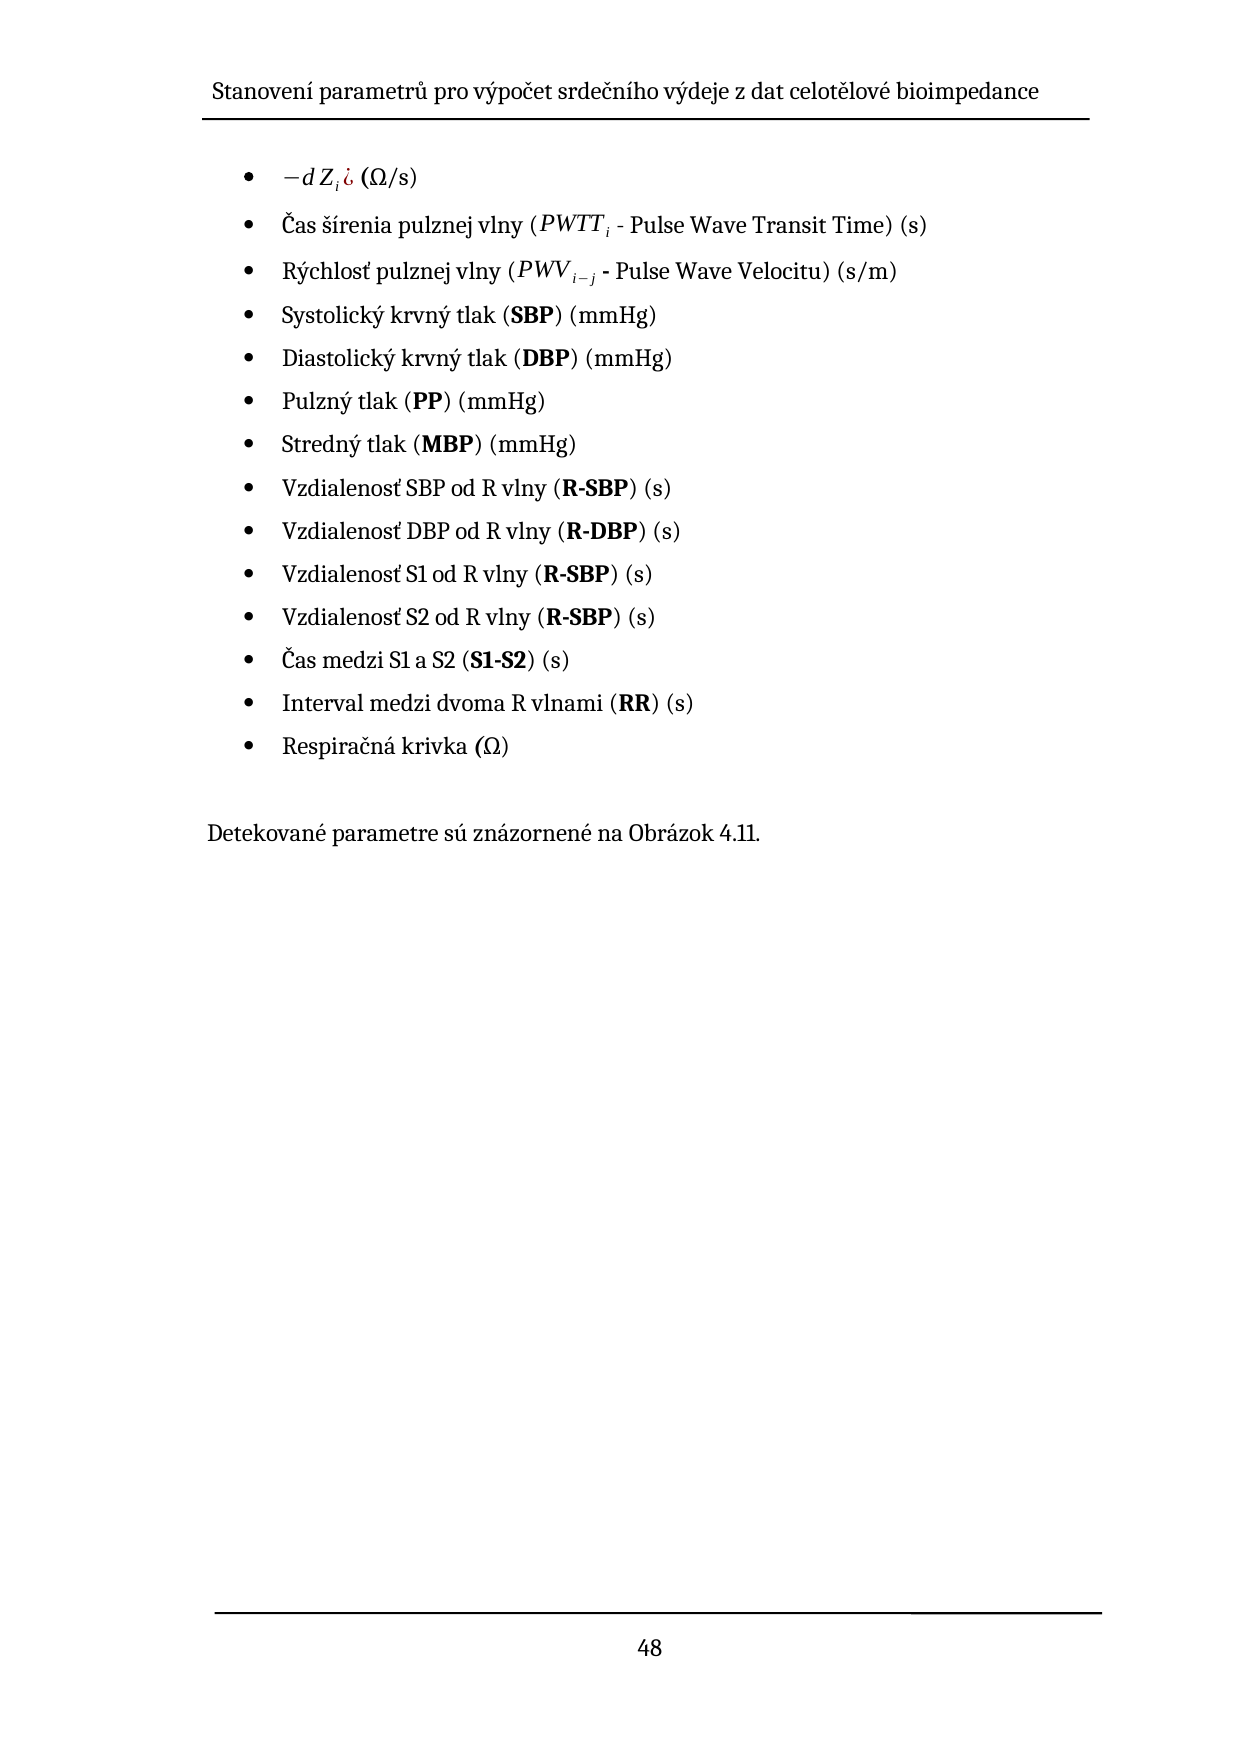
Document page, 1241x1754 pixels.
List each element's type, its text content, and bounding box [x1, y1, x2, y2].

list Vzdialenosť DBP od R vlny (R-DBP) (s) [244, 517, 1092, 545]
list Respiračná krivka (Ω) [244, 732, 1092, 761]
list Pulzný tlak (PP) (mmHg) [244, 387, 1092, 416]
list Vzdialenosť S2 od R vlny (R-SBP) (s) [244, 603, 1092, 632]
list Vzdialenosť SBP od R vlny (R-SBP) (s) [244, 473, 1092, 502]
list Rýchlosť pulznej vlny ( - Pulse Wave Velocitu) (s/m) [244, 255, 1092, 287]
list Systolický krvný tlak (SBP) (mmHg) [244, 301, 1092, 330]
list Stredný tlak (MBP) (mmHg) [244, 430, 1092, 459]
list Interval medzi dvoma R vlnami (RR) (s) [244, 689, 1092, 718]
list (Ω/s) [244, 163, 1092, 195]
list Vzdialenosť S1 od R vlny (R-SBP) (s) [244, 560, 1092, 588]
list Čas šírenia pulznej vlny ( - Pulse Wave Transit Time) (s) [244, 209, 1092, 241]
list Čas medzi S1 a S2 (S1-S2) (s) [244, 646, 1092, 675]
list Diastolický krvný tlak (DBP) (mmHg) [244, 344, 1092, 373]
